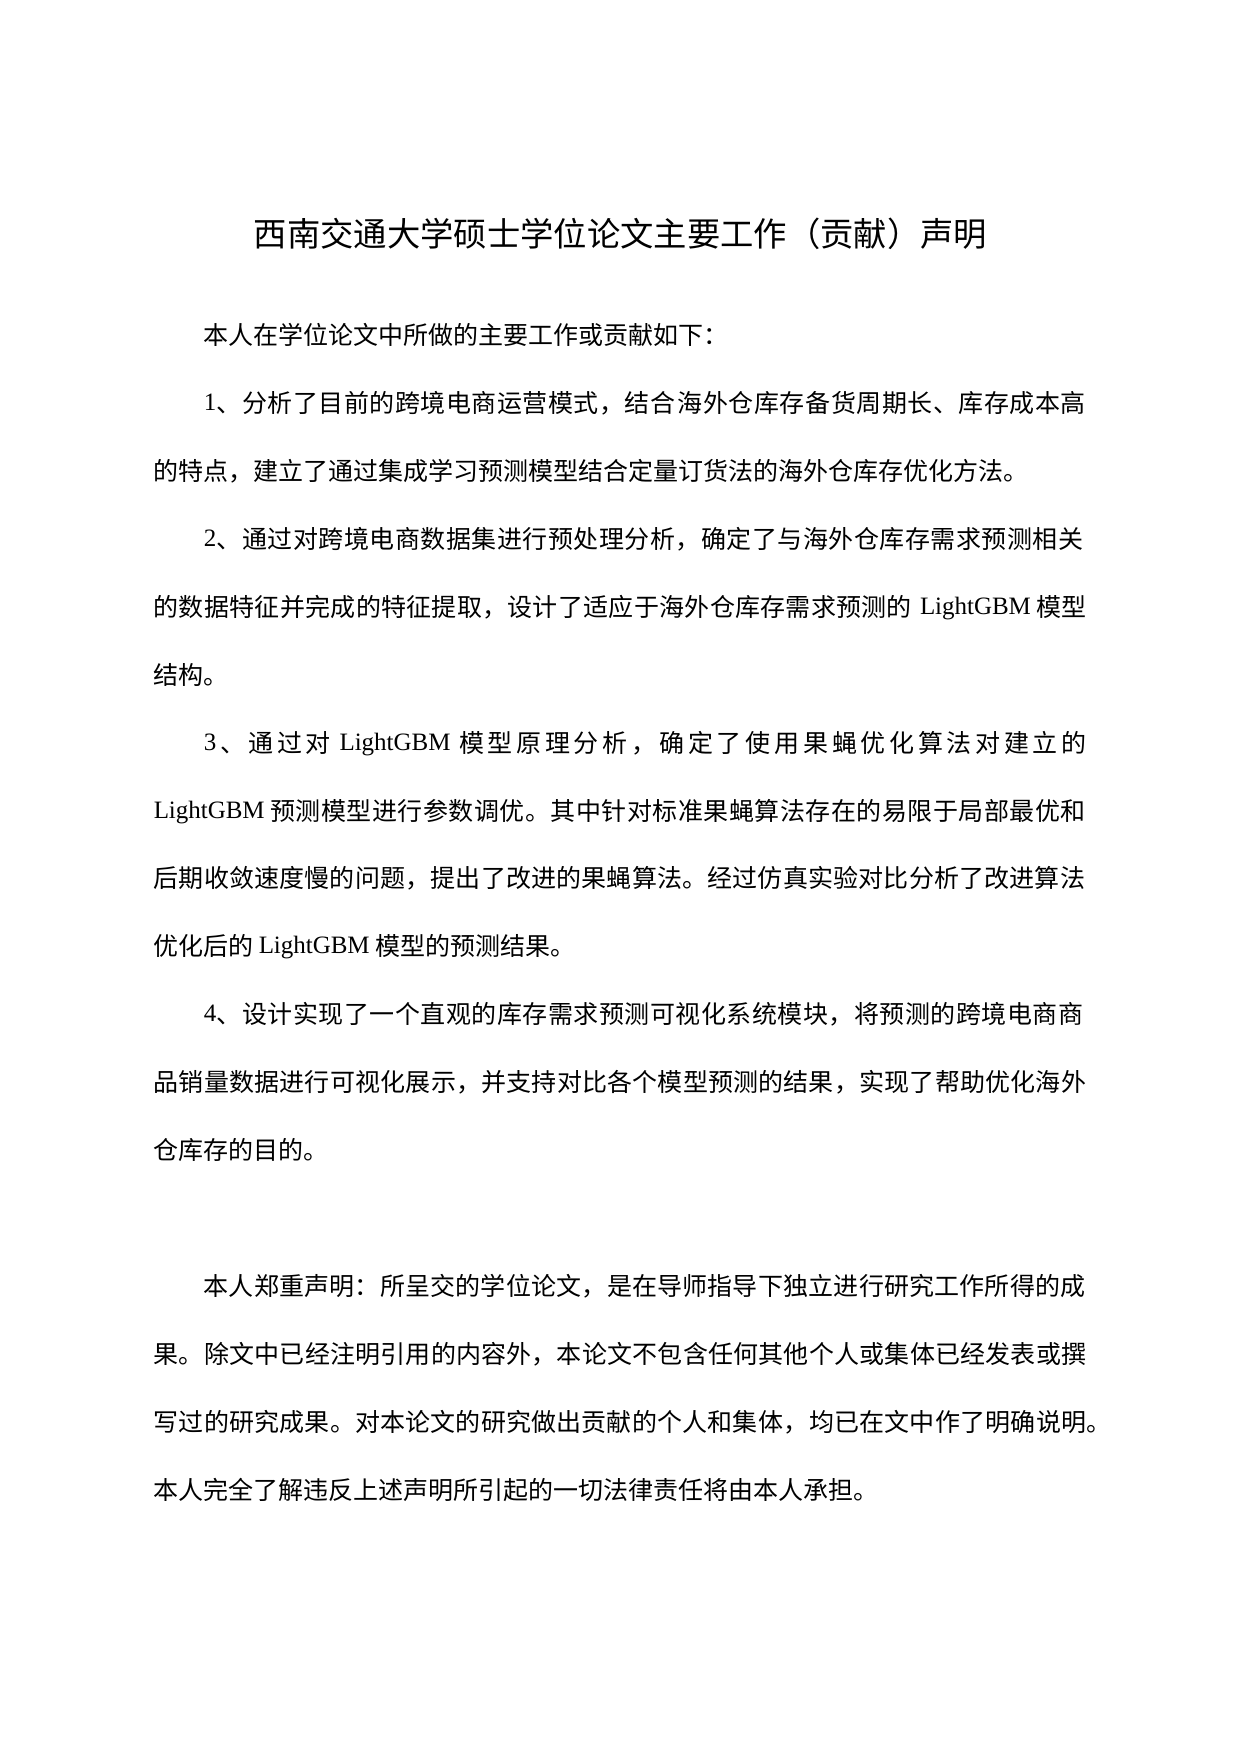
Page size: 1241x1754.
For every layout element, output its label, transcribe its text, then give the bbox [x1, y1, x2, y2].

text 西南交通大学硕士学位论文主要工作（贡献）声明 [153, 198, 1087, 266]
text 4、设计实现了一个直观的库存需求预测可视化系统模块，将预测的跨境电商商品销量数据进行可视化展示，并支持对比各个模型预测的结果，实现了帮助优化海外仓库存的目的。 [153, 979, 1087, 1183]
text 本人在学位论文中所做的主要工作或贡献如下： [153, 300, 1087, 368]
text 本人郑重声明：所呈交的学位论文，是在导师指导下独立进行研究工作所得的成果。除文中已经注明引用的内容外，本论文不包含任何其他个人或集体已经发表或撰写过的研究成果。对本论文的研究做出贡献的个人和集体，均已在文中作了明确说明。本人完全了解违反上述声明所引起的一切法律责任将由本人承担。 [153, 1251, 1087, 1522]
text 3、通过对LightGBM模型原理分析，确定了使用果蝇优化算法对建立的LightGBM预测模型进行参数调优。其中针对标准果蝇算法存在的易限于局部最优和后期收敛速度慢的问题，提出了改进的果蝇算法。经过仿真实验对比分析了改进算法优化后的LightGBM模型的预测结果。 [153, 707, 1087, 979]
text 2、通过对跨境电商数据集进行预处理分析，确定了与海外仓库存需求预测相关的数据特征并完成的特征提取，设计了适应于海外仓库存需求预测的LightGBM模型结构。 [153, 503, 1087, 707]
text 1、分析了目前的跨境电商运营模式，结合海外仓库存备货周期长、库存成本高的特点，建立了通过集成学习预测模型结合定量订货法的海外仓库存优化方法。 [153, 368, 1087, 503]
